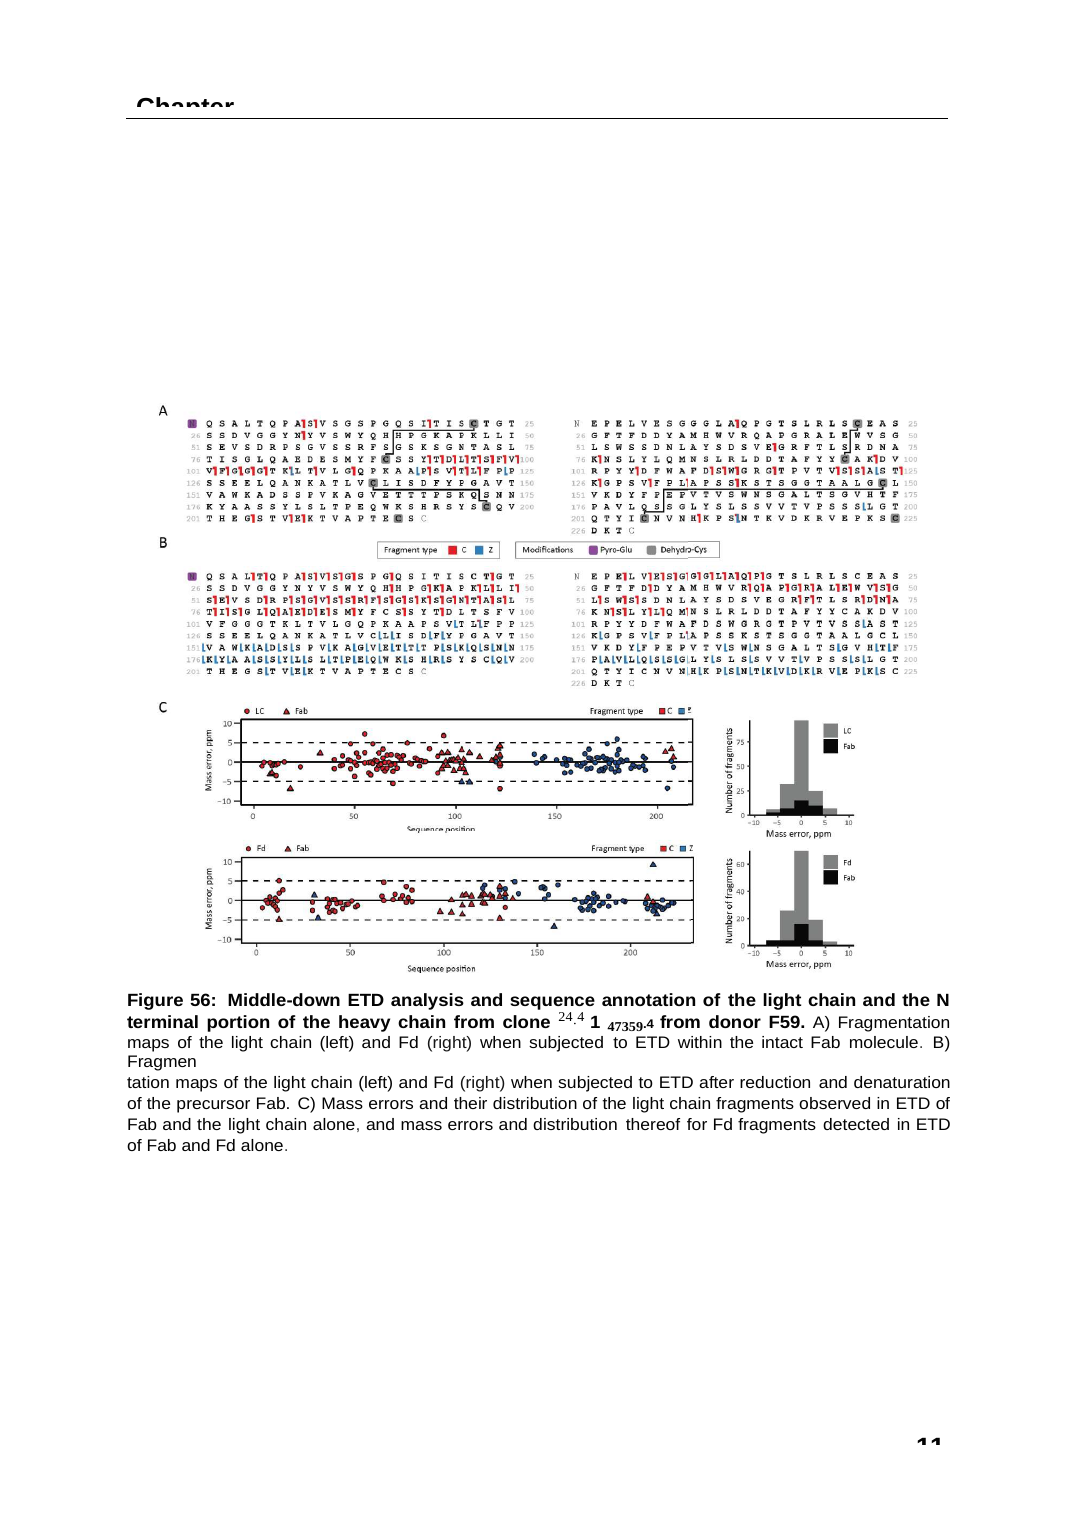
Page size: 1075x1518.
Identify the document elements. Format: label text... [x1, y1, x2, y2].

text Figure 56: Middle-down ETD analysis and sequence annotation of the light chain and the N­ terminal portion of the heavy chain from clone 24·4 1 47359.4 from donor F59. A) Fragmentation maps of the light chain (left) and Fd (right) when subjected to ETD within the intact Fab molecule. B) Fragmen­ [127, 991, 951, 1071]
picture [157, 403, 918, 975]
text tation maps of the light chain (left) and Fd (right) when subjected to ETD after reduction and denaturation of the precursor Fab. C) Mass errors and their distribution of the light chain fragments observed in ETD of Fab and the light chain alone, and mass errors and distribution thereof for Fd fragments detected in ETD of Fab and Fd alone. [127, 1073, 951, 1155]
